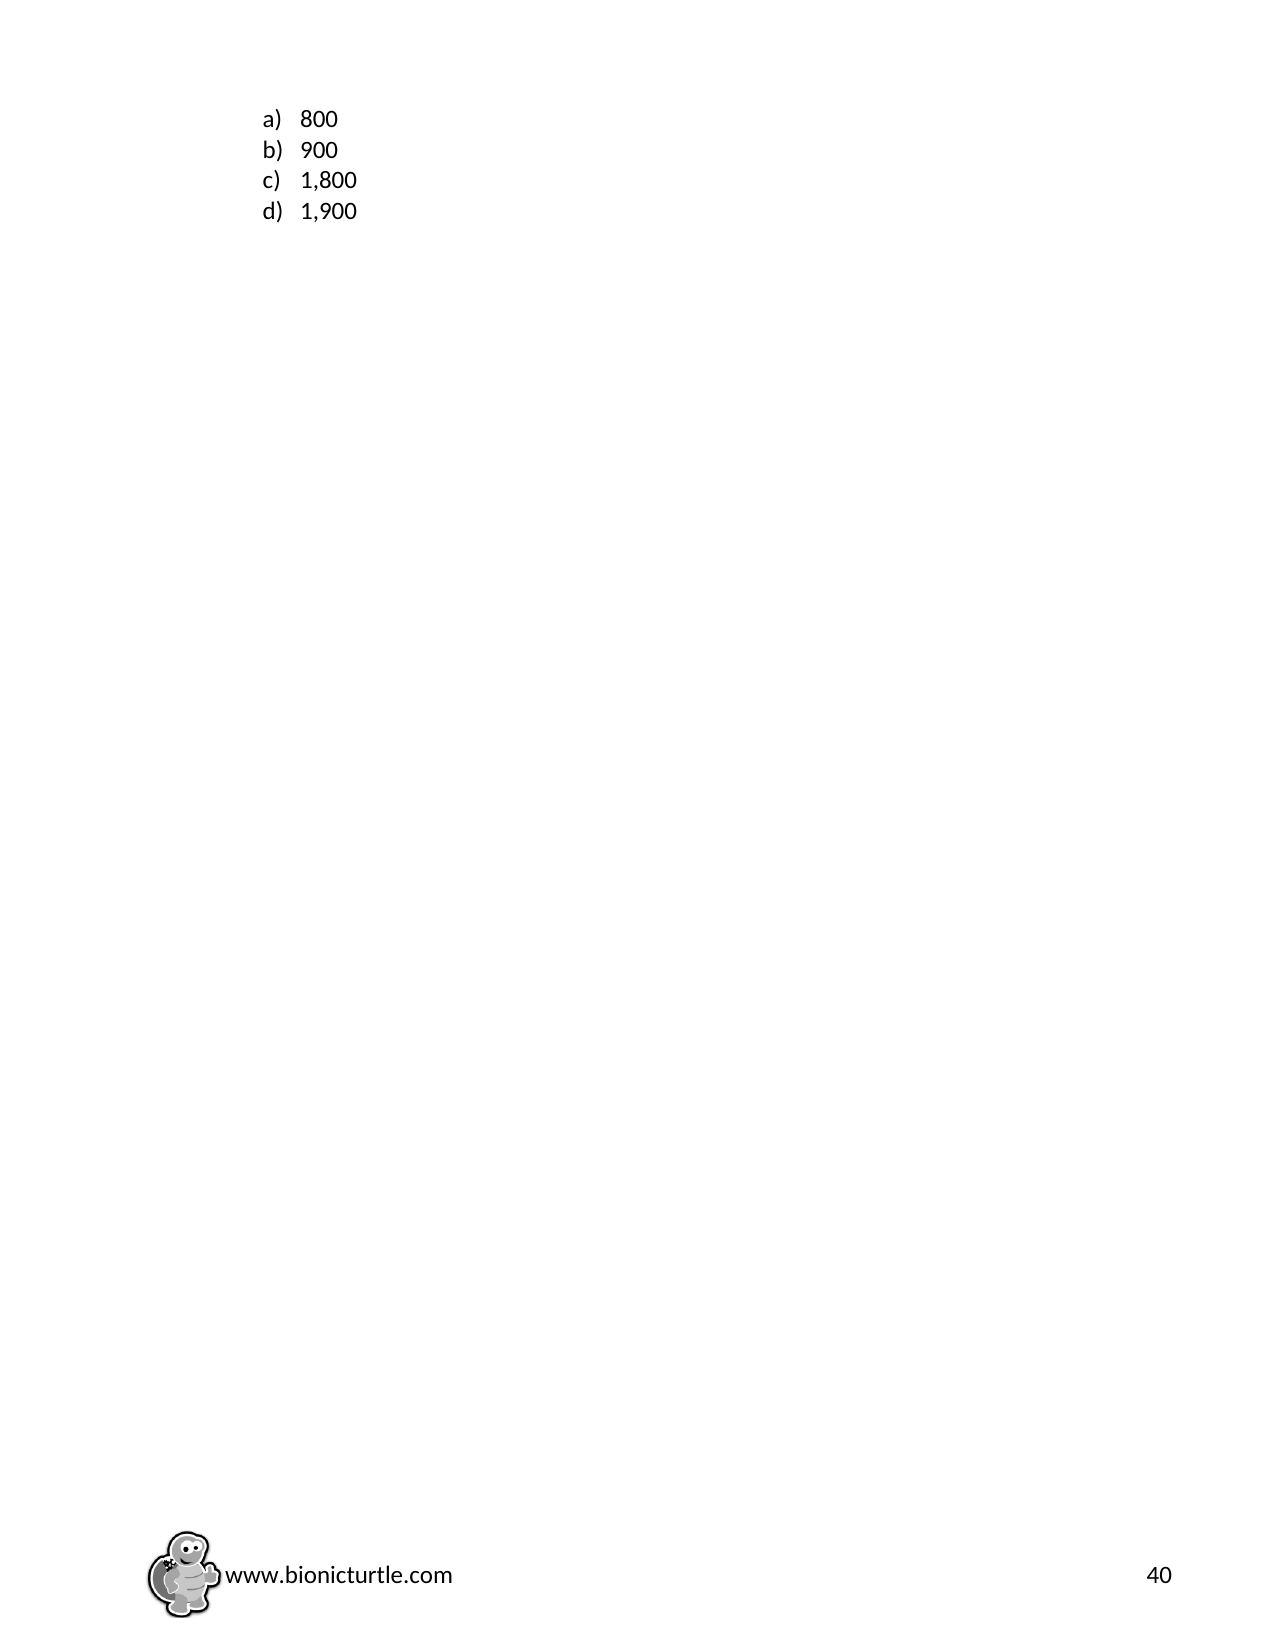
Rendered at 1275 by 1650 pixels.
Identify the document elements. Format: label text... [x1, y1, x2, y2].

list 1,800 [262, 164, 1172, 195]
list 800 [262, 103, 1172, 134]
list 900 [262, 134, 1172, 164]
list 1,900 [262, 195, 1172, 226]
